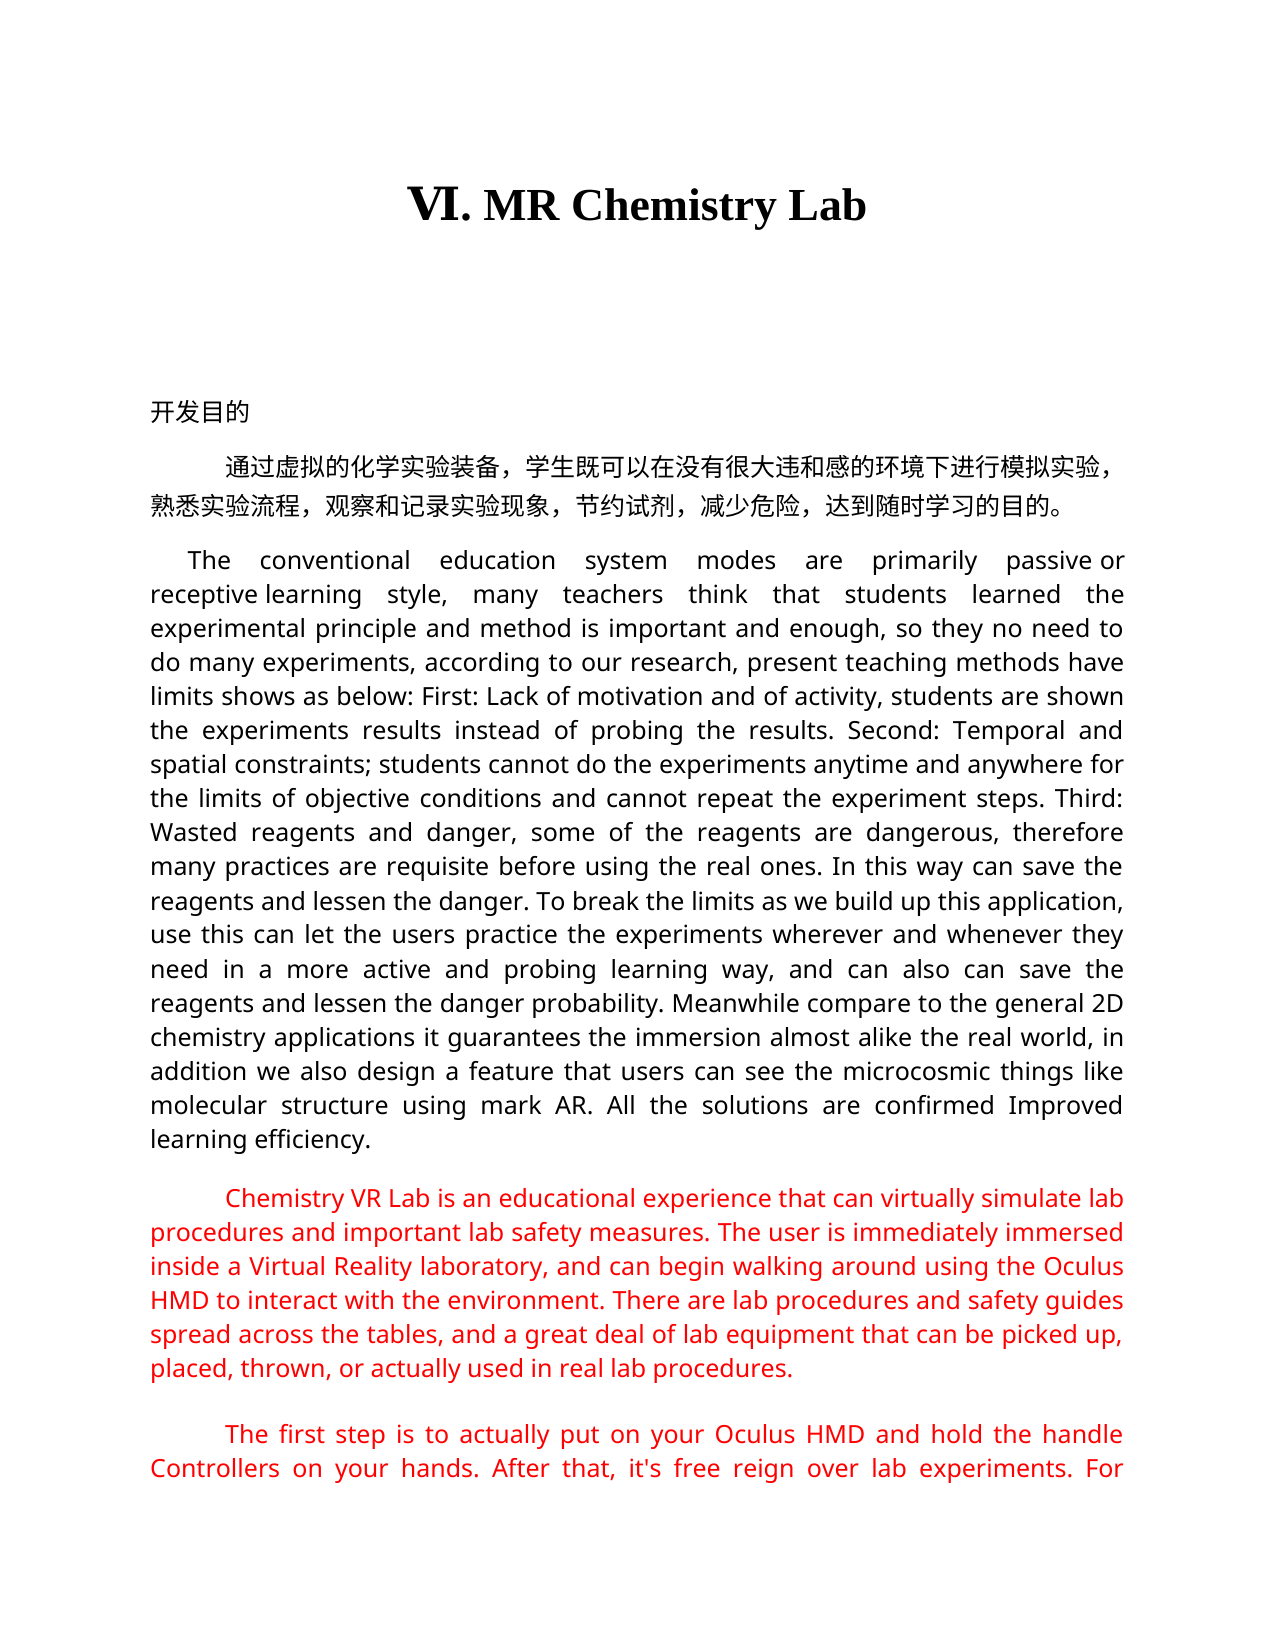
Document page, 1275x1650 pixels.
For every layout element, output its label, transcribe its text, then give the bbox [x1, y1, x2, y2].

text Ⅵ. MR Chemistry Lab [150, 177, 1125, 230]
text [150, 1416, 1125, 1484]
text Chemistry VR Lab is an educational experience that can virtually simulate lab procedures and important lab safety measures. The user is immediately immersed inside a Virtual Reality laboratory, and can begin walking around using the Oculus HMD to interact with the environment. There are lab procedures and safety guides spread across the tables, and a great deal of lab equipment that can be picked up, placed, thrown, or actually used in real lab procedures. [150, 1181, 1125, 1385]
text 开发目的 [150, 392, 1125, 428]
text The conventional education system modes are primarily passive or receptive learning style, many teachers think that students learned the experimental principle and method is important and enough, so they no need to do many experiments, according to our research, present teaching methods have limits shows as below: First: Lack of motivation and of activity, students are shown the experiments results instead of probing the results. Second: Temporal and spatial constraints; students cannot do the experiments anytime and anywhere for the limits of objective conditions and cannot repeat the experiment steps. Third: Wasted reagents and danger, some of the reagents are dangerous, therefore many practices are requisite before using the real ones. In this way can save the reagents and lessen the danger. To break the limits as we build up this application, use this can let the users practice the experiments wherever and whenever they need in a more active and probing learning way, and can also can save the reagents and lessen the danger probability. Meanwhile compare to the general 2D chemistry applications it guarantees the immersion almost alike the real world, in addition we also design a feature that users can see the microcosmic things like molecular structure using mark AR. All the solutions are confirmed Improved learning efficiency. [150, 542, 1125, 1156]
text 通过虚拟的化学实验装备，学生既可以在没有很大违和感的环境下进行模拟实验，熟悉实验流程，观察和记录实验现象，节约试剂，减少危险，达到随时学习的目的。 [150, 448, 1125, 523]
